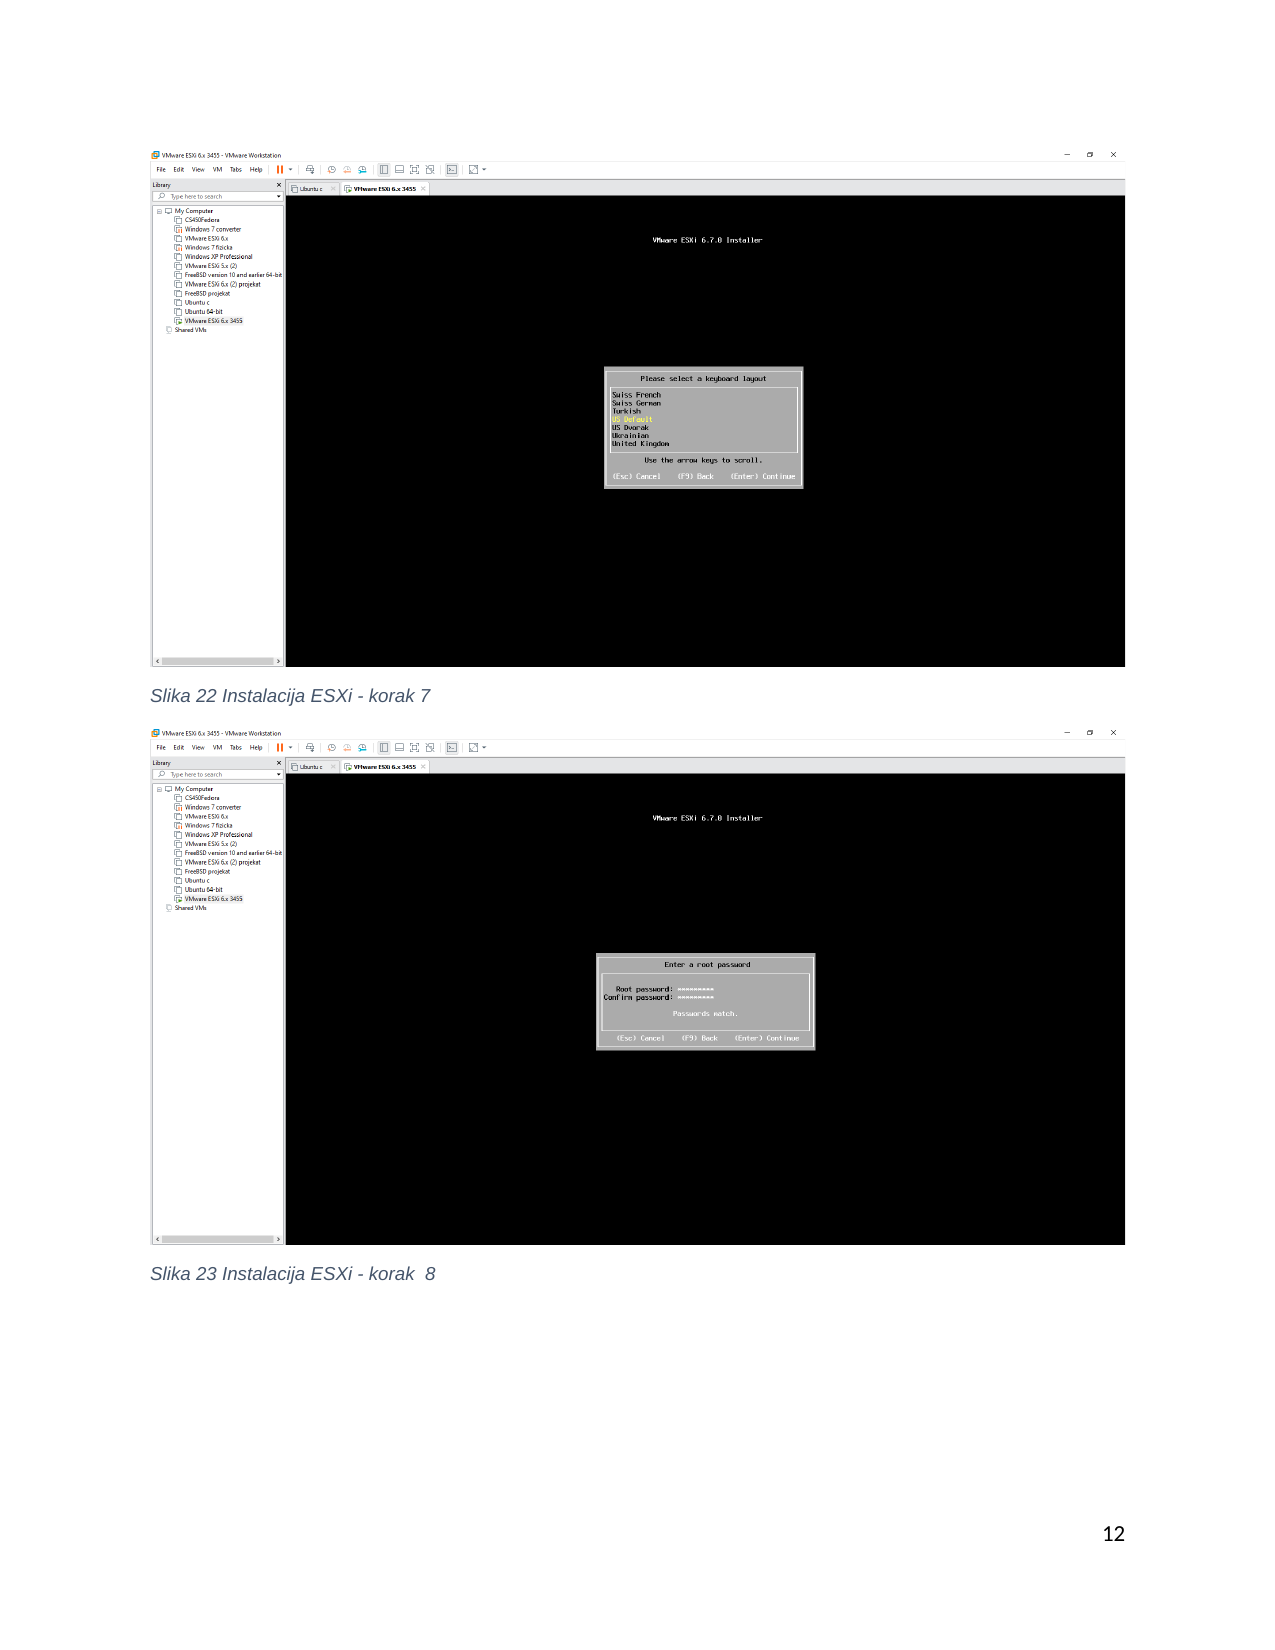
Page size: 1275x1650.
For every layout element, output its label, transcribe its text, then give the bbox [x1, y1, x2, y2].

picture [150, 150, 1125, 667]
text Slika 23 Instalacija ESXi - korak 8 [150, 1263, 1125, 1284]
picture [150, 727, 1125, 1245]
text Slika 22 Instalacija ESXi - korak 7 [150, 685, 1125, 707]
